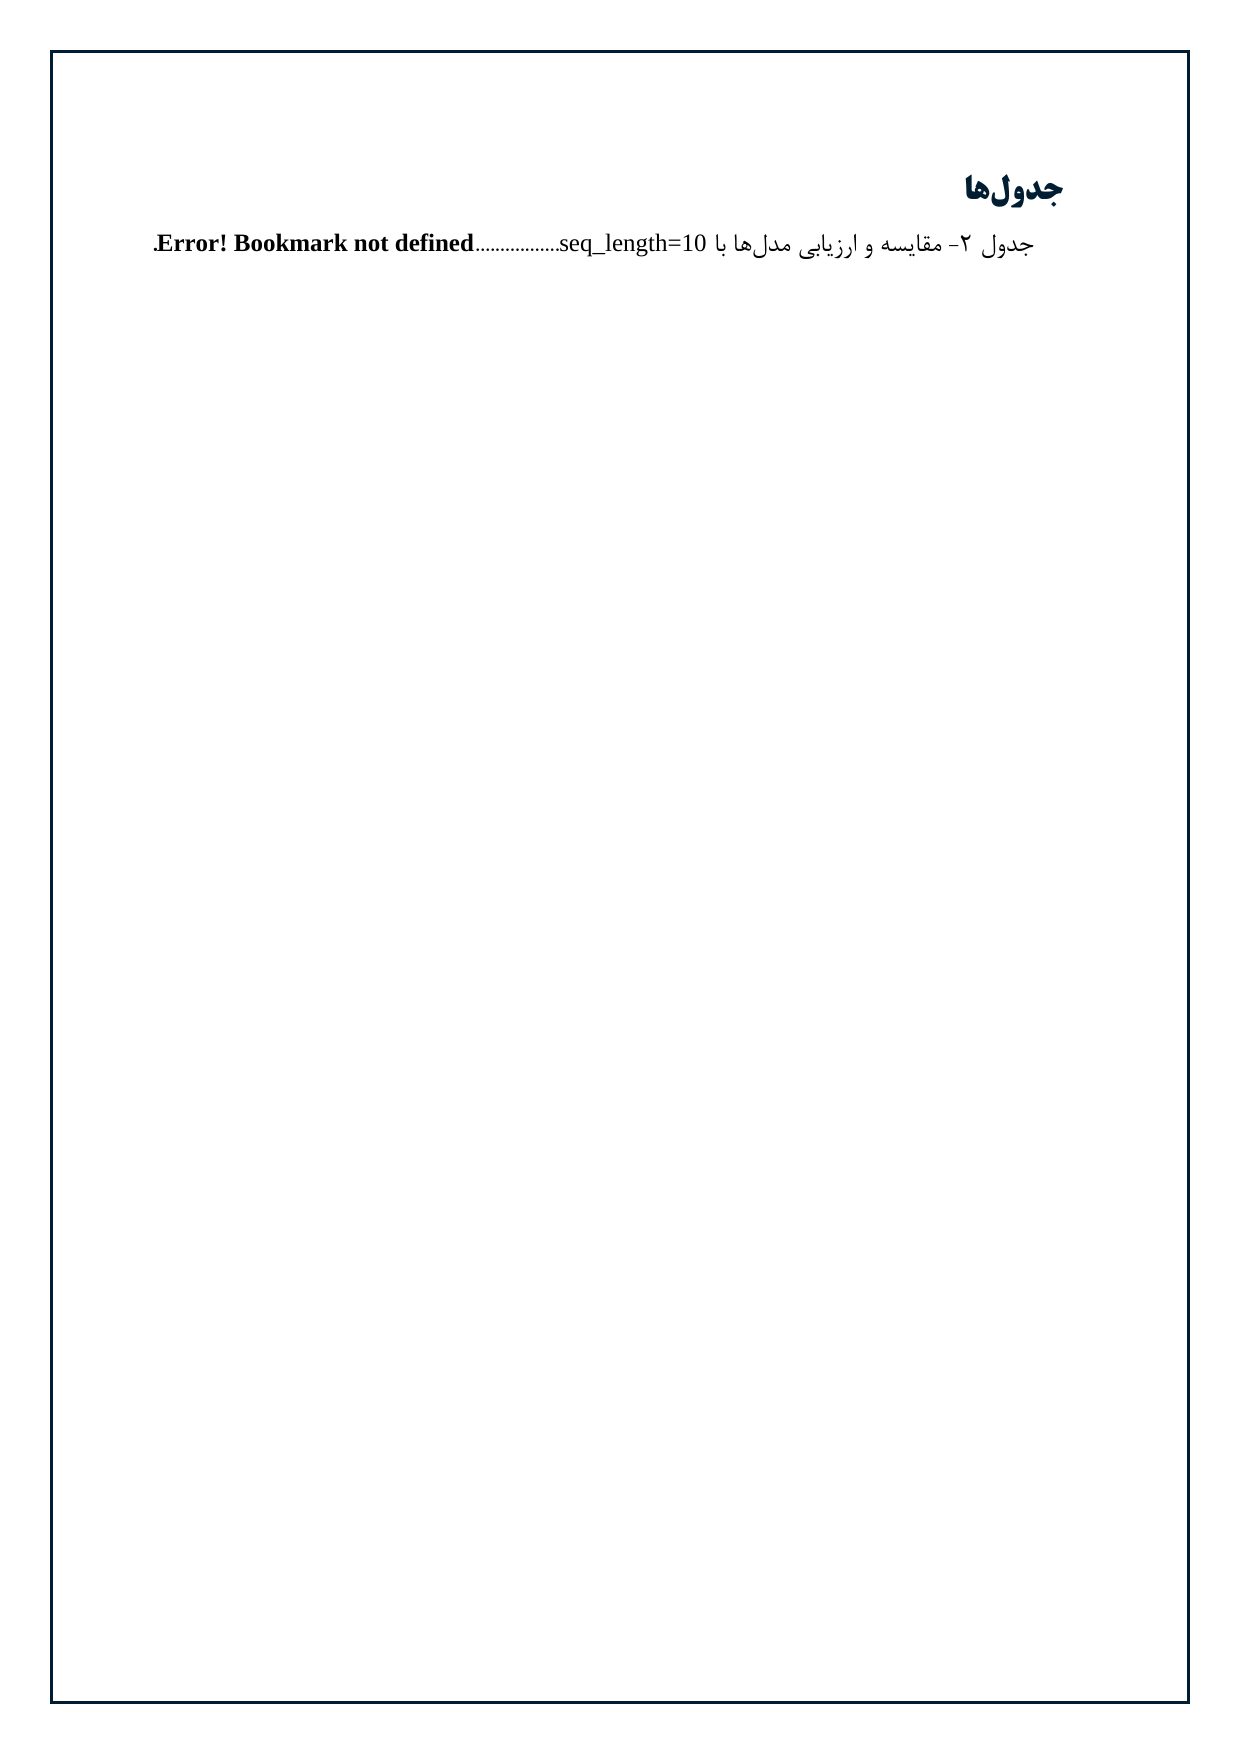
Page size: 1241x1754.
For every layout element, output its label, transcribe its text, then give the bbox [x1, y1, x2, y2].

text جدول 2- مقایسه و ارزیابی مدل‌ها با seq_length=10 Error! Bookmark not defined. [150, 228, 1063, 262]
text جدول‌ها [150, 159, 1063, 219]
